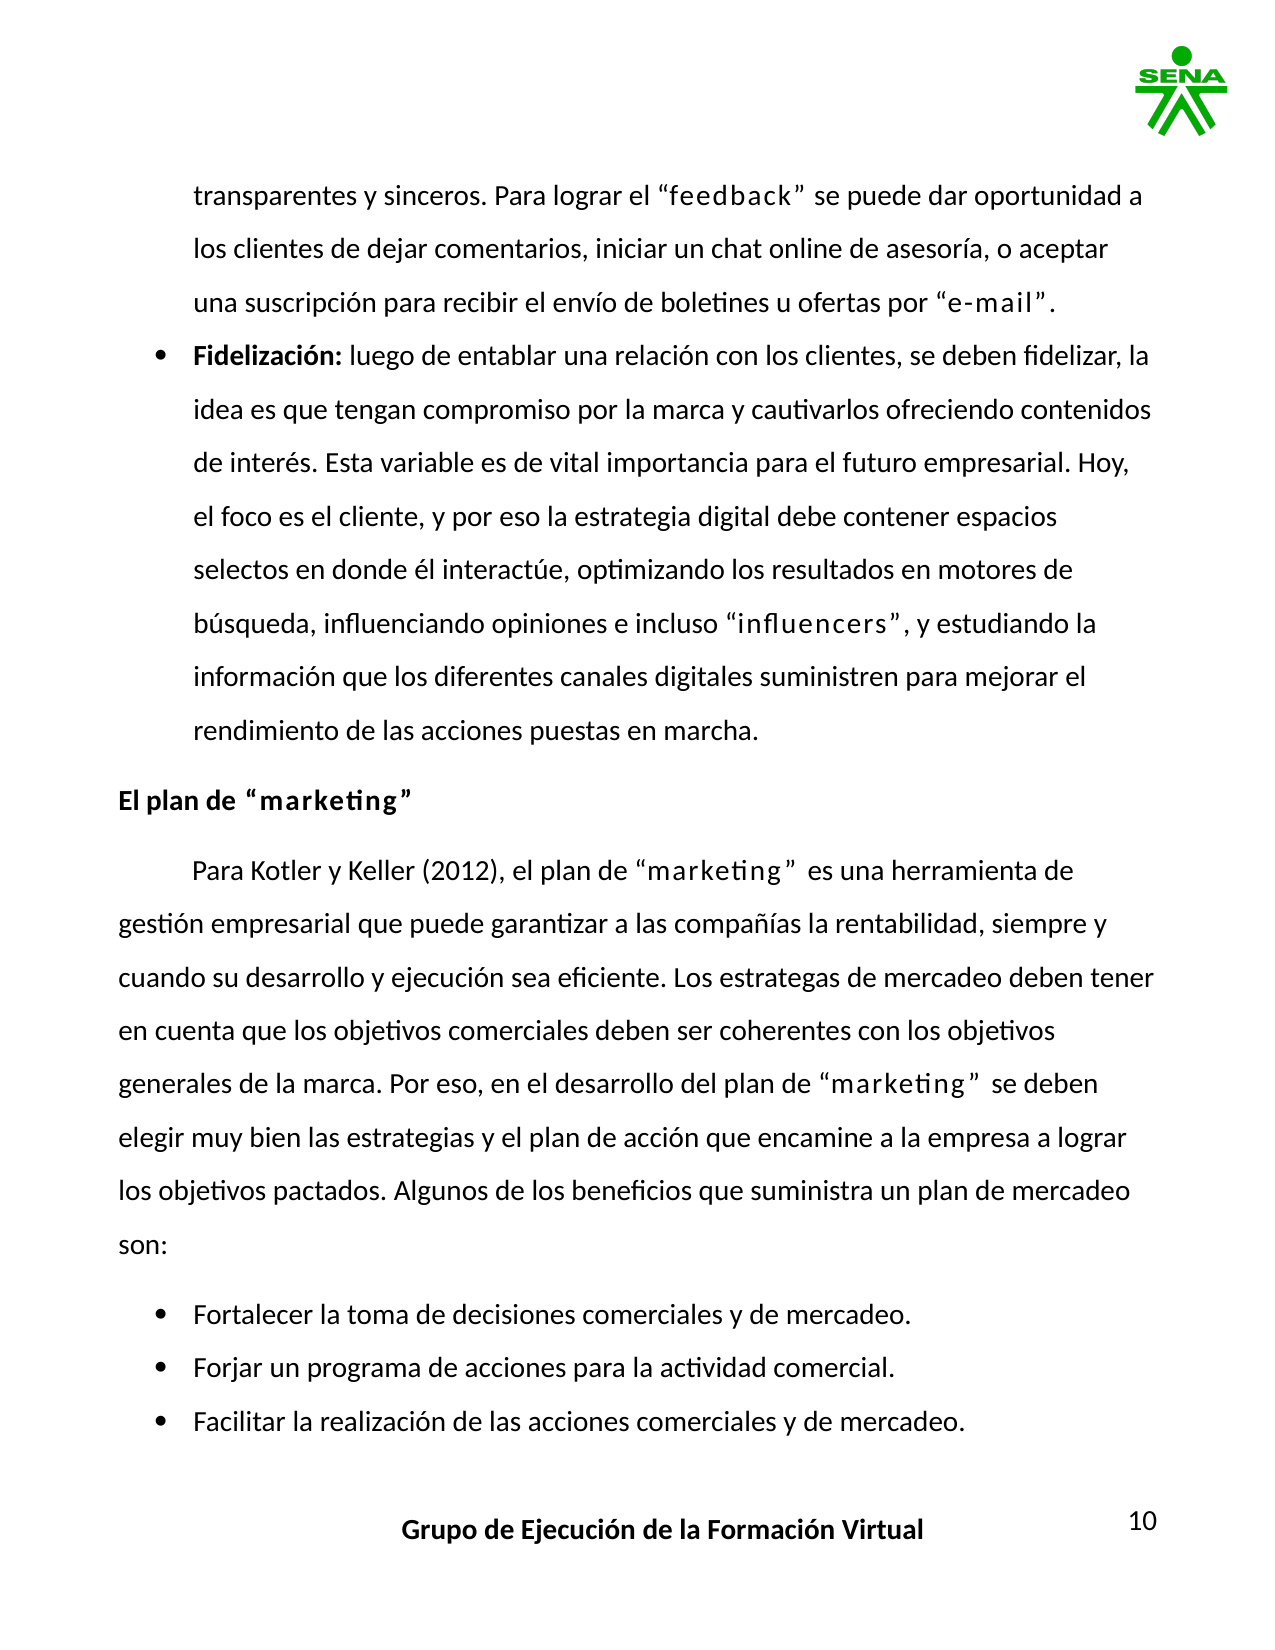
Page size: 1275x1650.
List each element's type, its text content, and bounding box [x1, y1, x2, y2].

list Forjar un programa de acciones para la actividad comercial. [156, 1349, 1157, 1385]
picture [1135, 46, 1228, 136]
text Para Kotler y Keller (2012), el plan de “marketing” es una herramienta de gestión empresarial que puede garantizar a las compañías la rentabilidad, siempre y cuando su desarrollo y ejecución sea eficiente. Los estrategas de mercadeo deben tener en cuenta que los objetivos comerciales deben ser coherentes con los objetivos generales de la marca. Por eso, en el desarrollo del plan de “marketing” se deben elegir muy bien las estrategias y el plan de acción que encamine a la empresa a lograr los objetivos pactados. Algunos de los beneficios que suministra un plan de mercadeo son: [118, 852, 1157, 1261]
list Fidelización: luego de entablar una relación con los clientes, se deben fidelizar, la idea es que tengan compromiso por la marca y cautivarlos ofreciendo contenidos de interés. Esta variable es de vital importancia para el futuro empresarial. Hoy, el foco es el cliente, y por eso la estrategia digital debe contener espacios selectos en donde él interactúe, optimizando los resultados en motores de búsqueda, influenciando opiniones e incluso “influencers”, y estudiando la información que los diferentes canales digitales suministren para mejorar el rendimiento de las acciones puestas en marcha. [156, 337, 1157, 747]
list Fortalecer la toma de decisiones comerciales y de mercadeo. [156, 1296, 1157, 1332]
list Facilitar la realización de las acciones comerciales y de mercadeo. [156, 1403, 1157, 1438]
text El plan de “marketing” [118, 782, 1157, 817]
